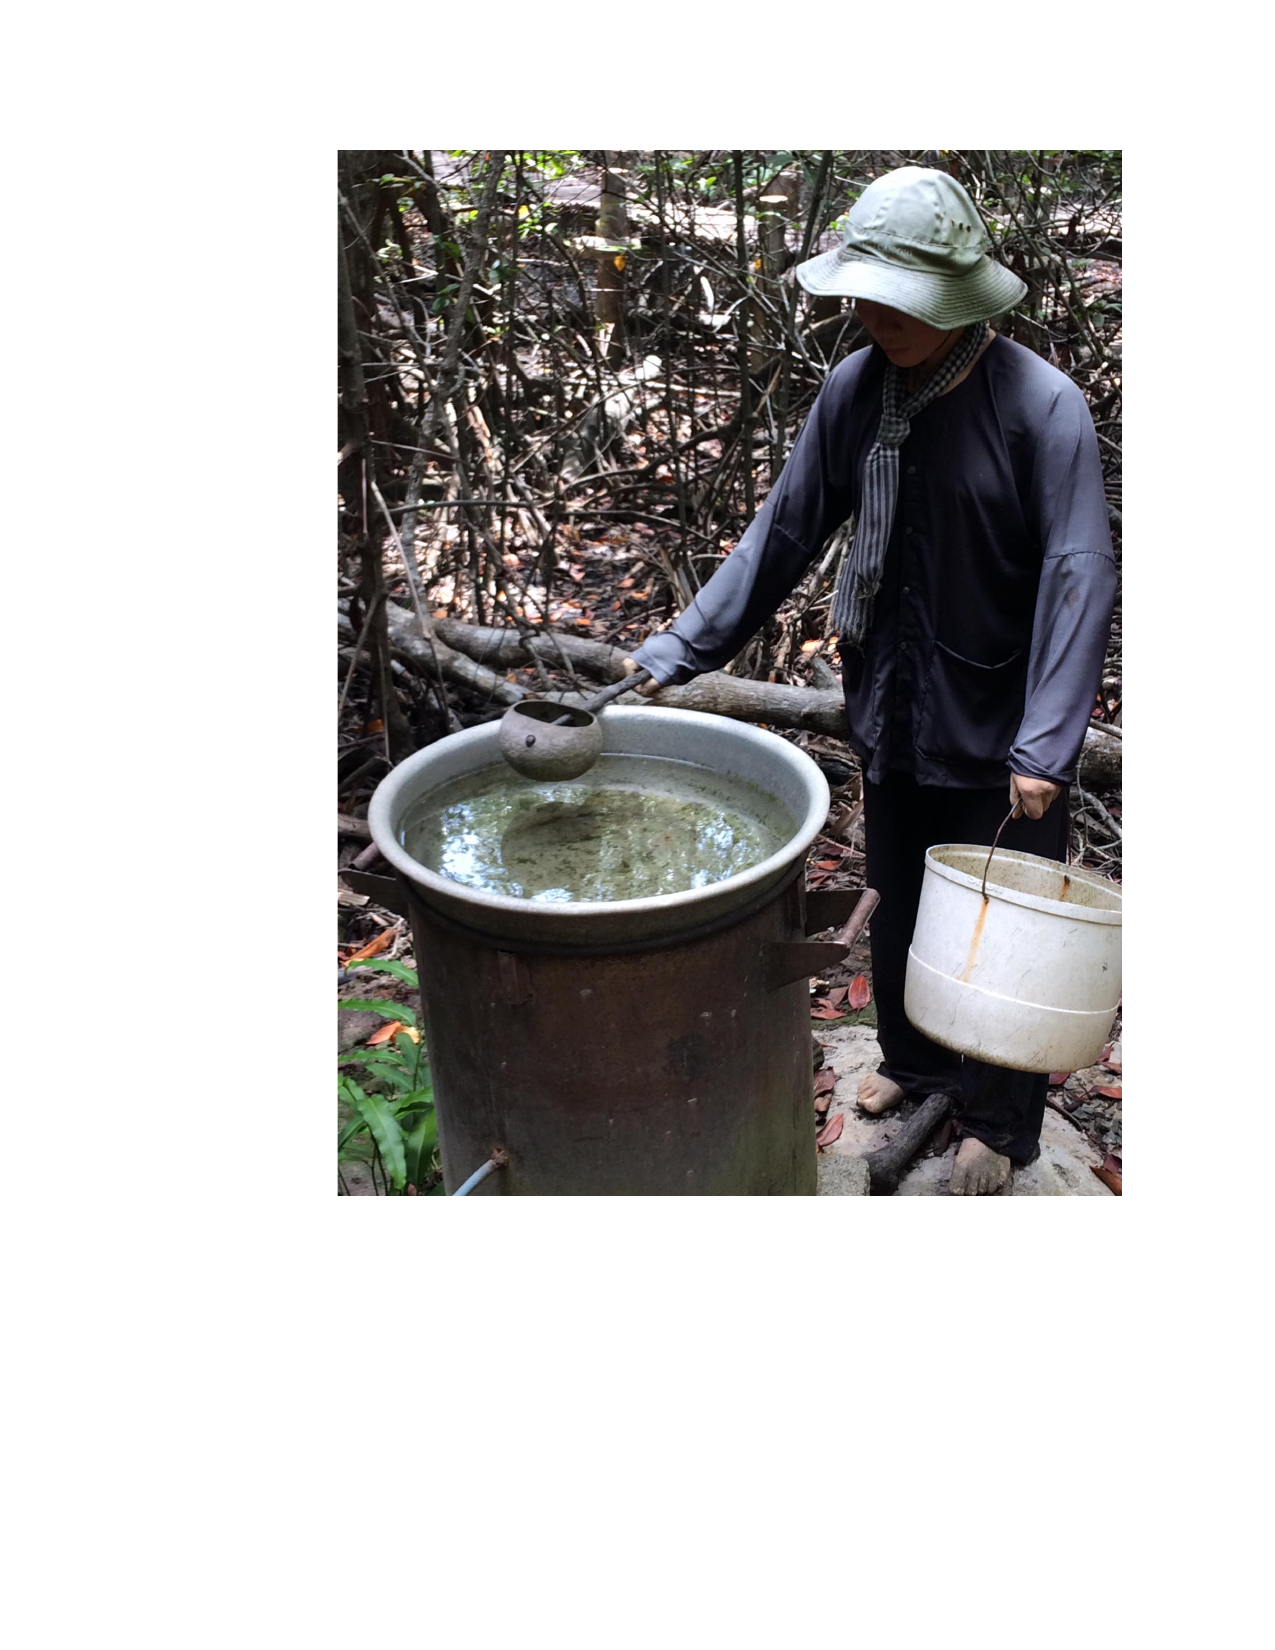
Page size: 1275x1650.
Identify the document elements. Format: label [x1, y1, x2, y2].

picture [337, 150, 1122, 1196]
